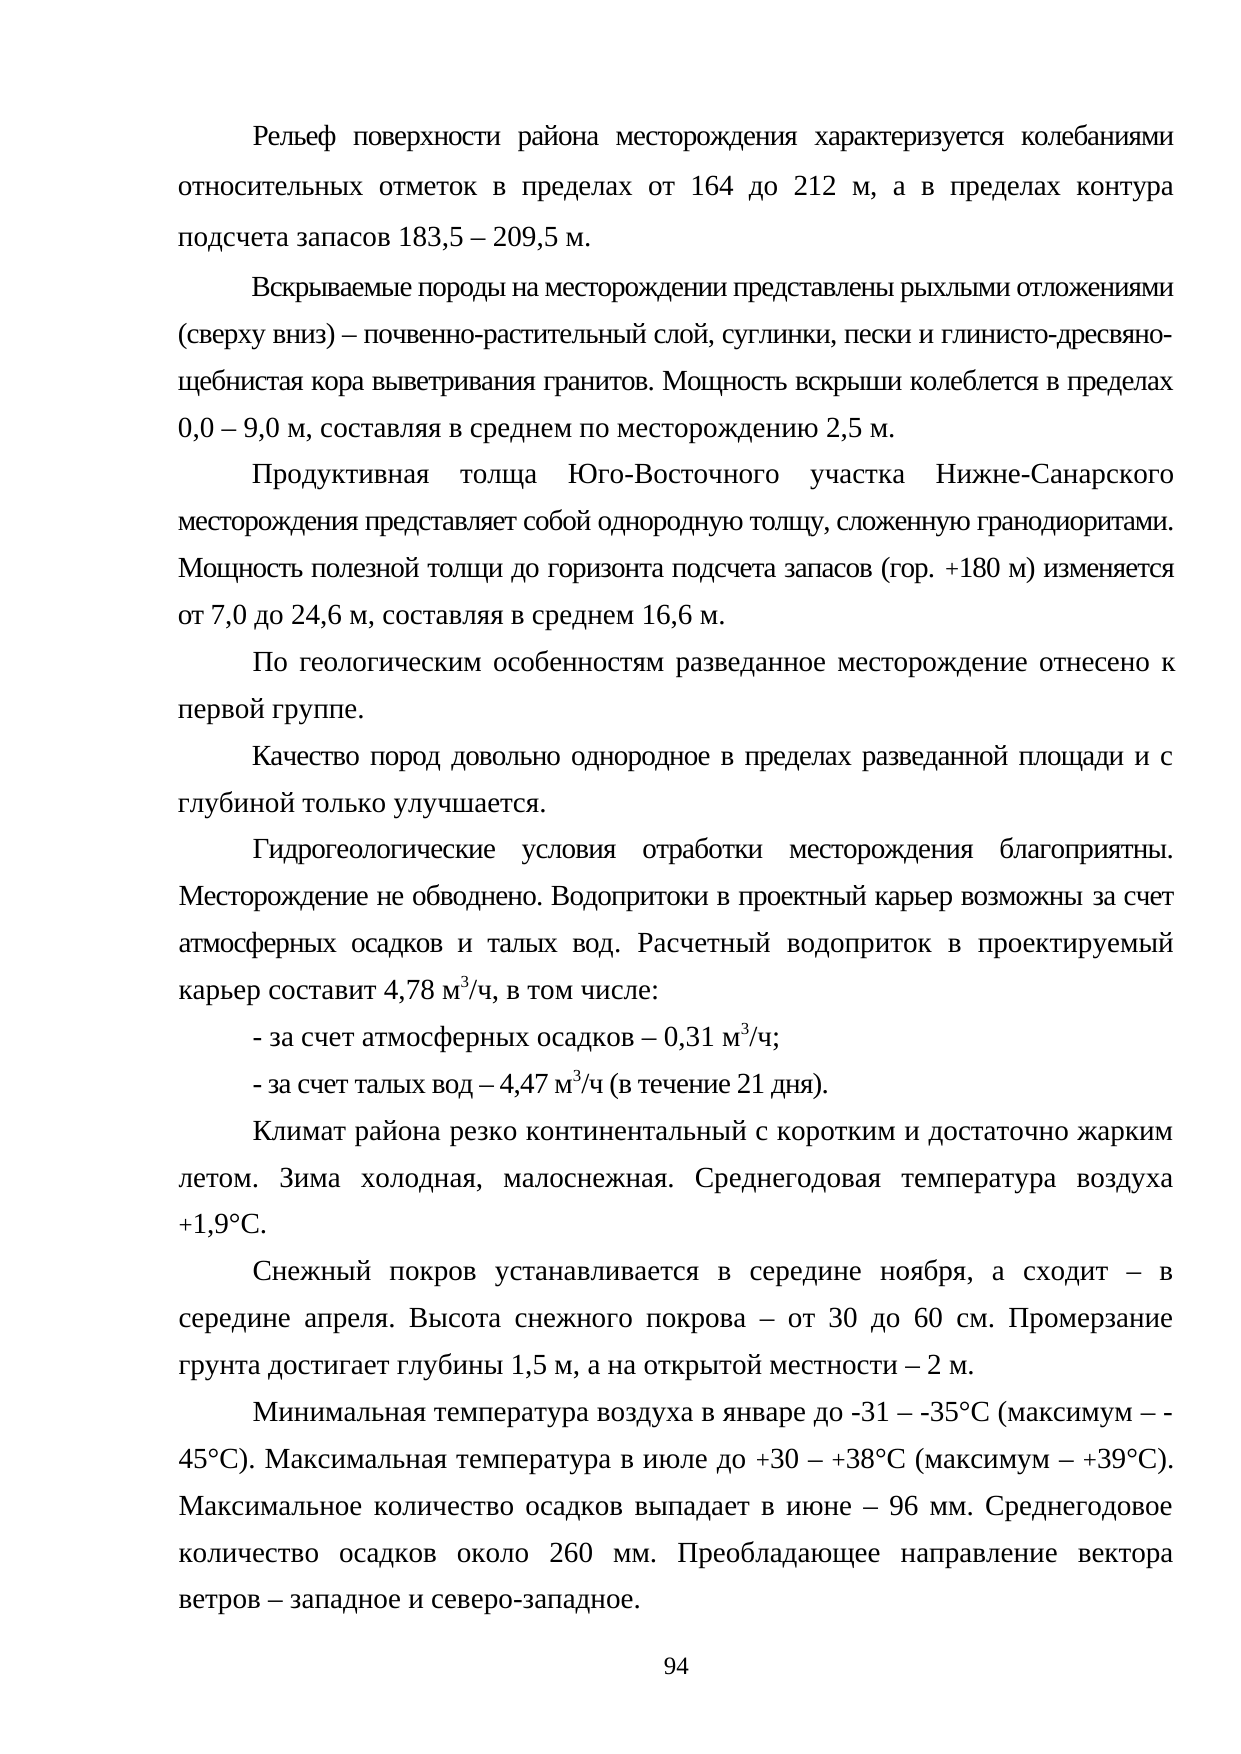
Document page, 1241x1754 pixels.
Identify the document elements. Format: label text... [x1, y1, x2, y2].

text Снежный покров устанавливается в середине ноября, а сходит – в середине апреля. Высота снежного покрова – от 30 до . Промерзание грунта достигает глубины , а на открытой местности – . [178, 1253, 1174, 1381]
text Рельеф поверхности района месторождения характеризуется колебаниями относительных отметок в пределах от 164 до 212 м, а в пределах контура подсчета запасов 183,5 – 209,5 м. [178, 118, 1175, 252]
text Гидрогеологические условия отработки месторождения благоприятны. Месторождение не обводнено. Водопритоки в проектный карьер возможны за счет атмосферных осадков и талых вод. Расчетный водоприток в проектируемый карьер составит 4,78 м3/ч, в том числе: [178, 832, 1174, 1006]
text По геологическим особенностям разведанное месторождение отнесено к первой группе. [178, 644, 1175, 724]
text Качество пород довольно однородное в пределах разведанной площади и с глубиной только улучшается. [178, 738, 1174, 818]
text - за счет талых вод – 4,47 м3/ч (в течение 21 дня). [178, 1066, 1174, 1099]
text Продуктивная толща Юго-Восточного участка Нижне-Санарского месторождения представляет собой однородную толщу, сложенную гранодиоритами. Мощность полезной толщи до горизонта подсчета запасов (гор. +) изменяется от 7,0 до 24,6 м, составляя в среднем 16,6 м. [178, 457, 1175, 631]
text Вскрываемые породы на месторождении представлены рыхлыми отложениями (сверху вниз) – почвенно-растительный слой, суглинки, пески и глинисто-дресвяно-щебнистая кора выветривания гранитов. Мощность вскрыши колеблется в пределах 0,0 – 9,0 м, составляя в среднем по месторождению . [178, 269, 1174, 443]
text Климат района резко континентальный с коротким и достаточно жарким летом. Зима холодная, малоснежная. Среднегодовая температура воздуха +1,9°С. [178, 1113, 1174, 1240]
text Минимальная температура воздуха в январе до -31 – -35°С (максимум – -45°С). Максимальная температура в июле до +30 – +38°С (максимум – +39°С). Максимальное количество осадков выпадает в июне – . Среднегодовое количество осадков около . Преобладающее направление вектора ветров – западное и северо-западное. [178, 1394, 1174, 1615]
text - за счет атмосферных осадков – 0,31 м3/ч; [178, 1019, 1174, 1053]
